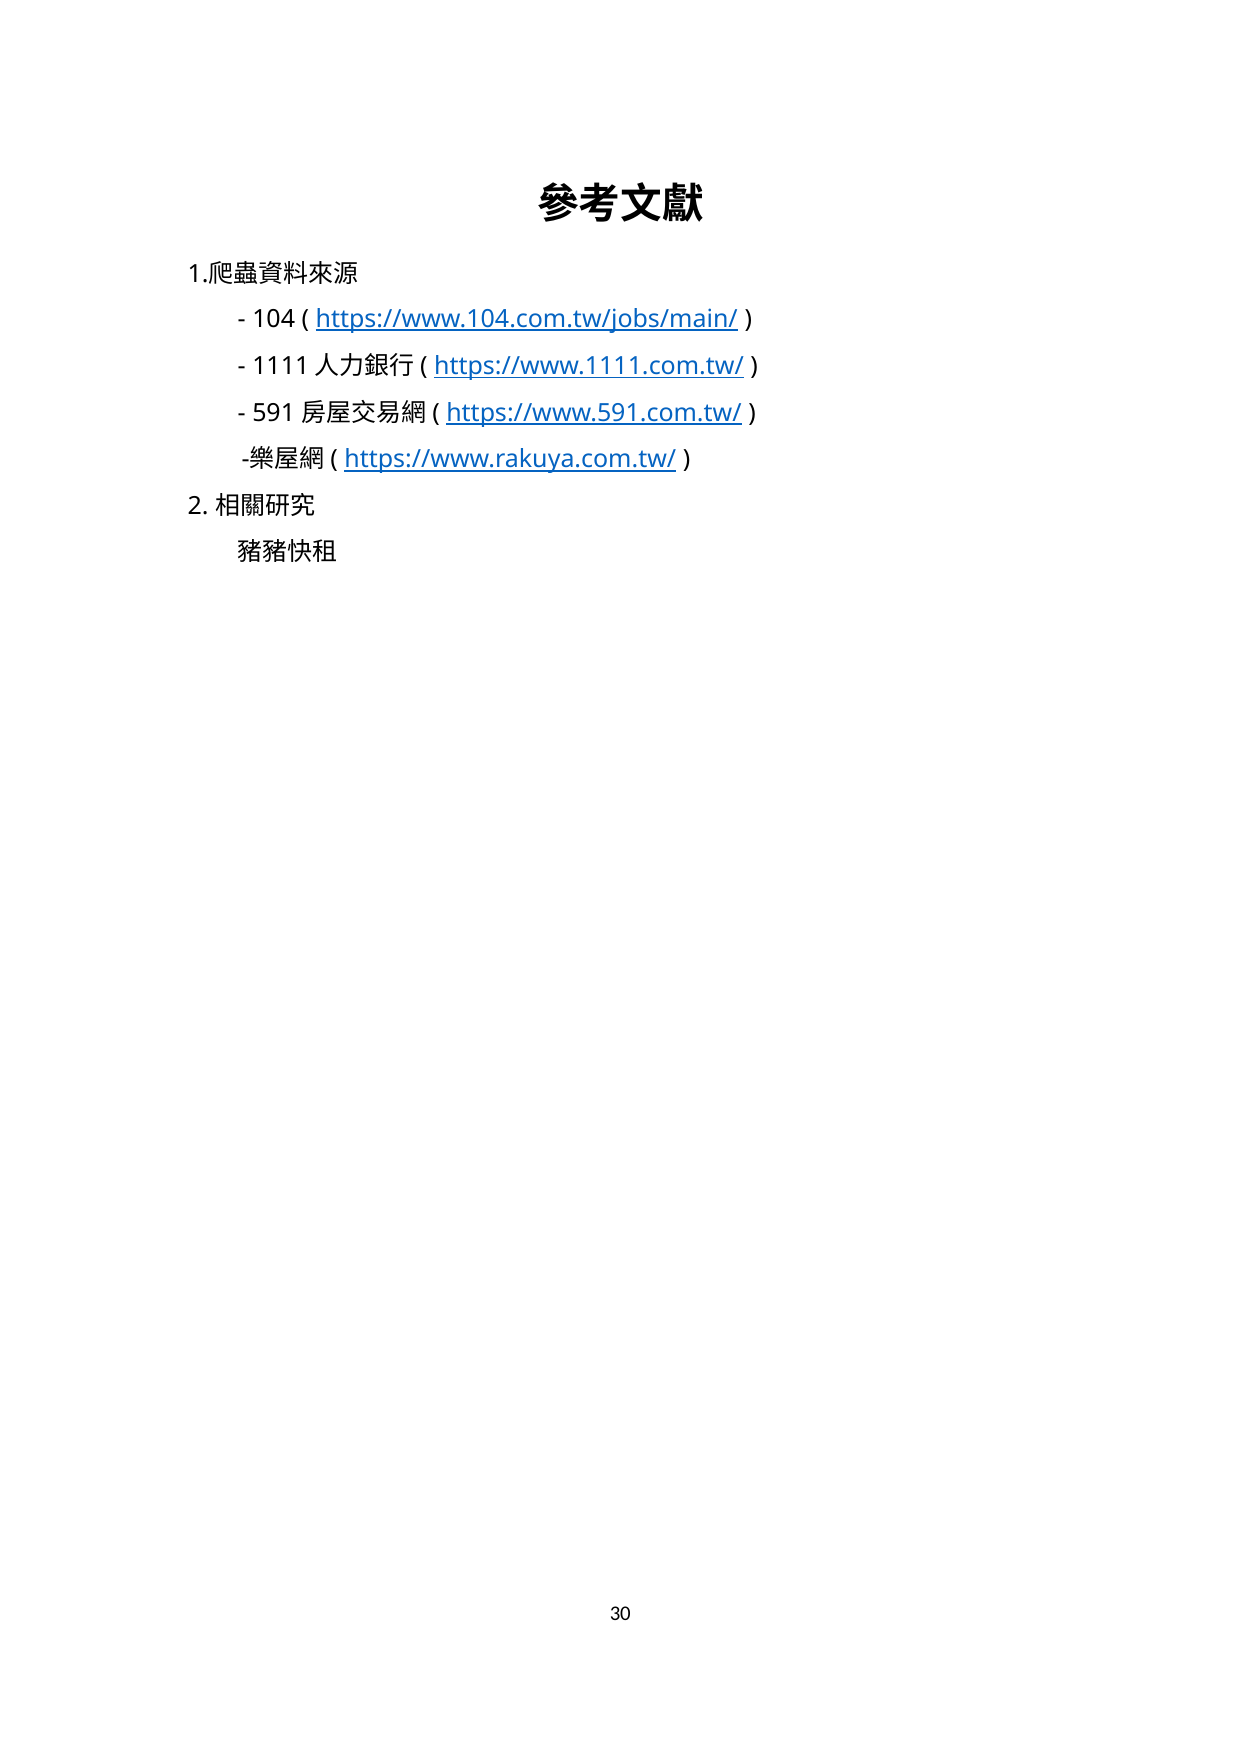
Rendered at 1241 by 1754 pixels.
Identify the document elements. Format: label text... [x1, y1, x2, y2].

text - 1111人力銀行 ( https://www.1111.com.tw/ ) [187, 345, 1053, 382]
text 2. 相關研究 [187, 484, 1053, 522]
text -樂屋網 ( https://www.rakuya.com.tw/ ) [187, 438, 1053, 476]
text - 104 ( https://www.104.com.tw/jobs/main/ ) [187, 299, 1053, 336]
text 1.爬蟲資料來源 [187, 252, 1053, 290]
text 豬豬快租 [187, 531, 1053, 569]
text 參考文獻 [187, 162, 1053, 237]
text - 591 房屋交易網 ( https://www.591.com.tw/ ) [187, 391, 1053, 429]
